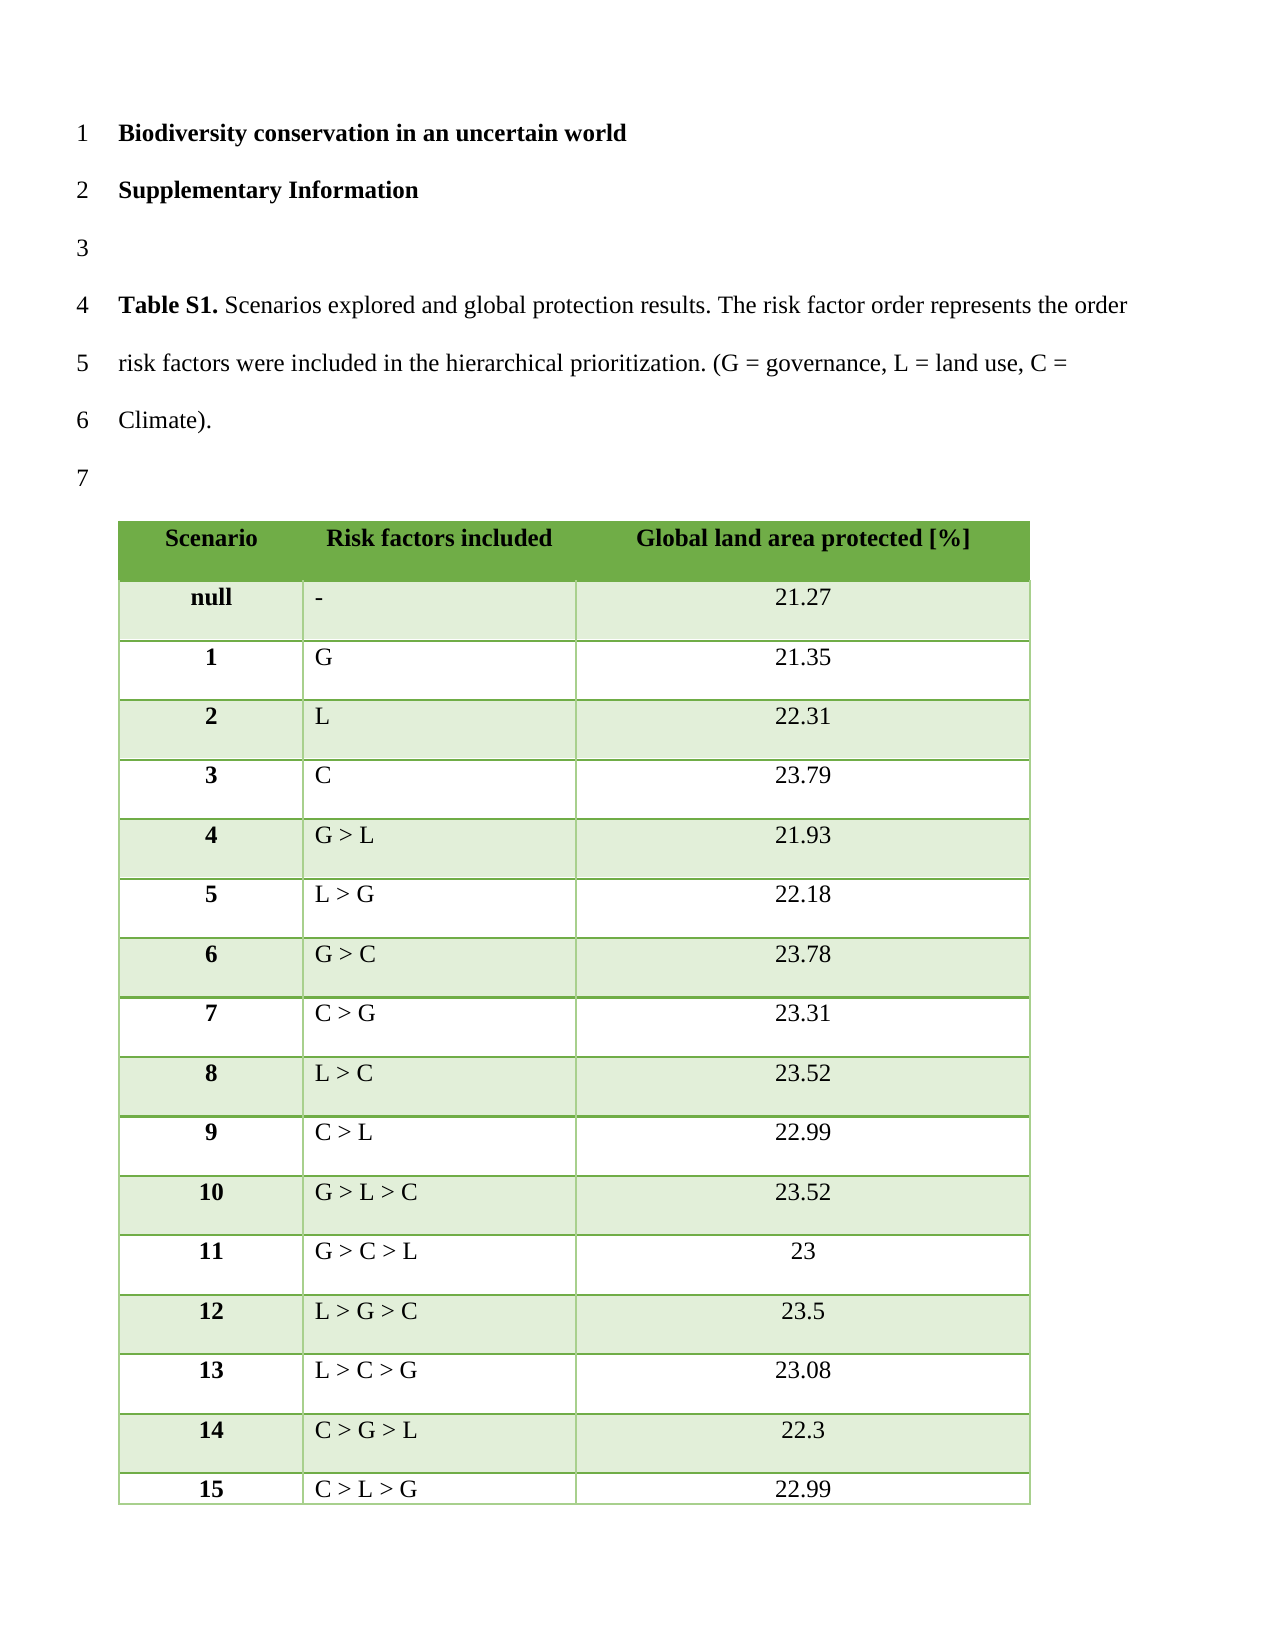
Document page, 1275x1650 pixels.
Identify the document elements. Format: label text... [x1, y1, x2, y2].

table_cell null [120, 582, 302, 639]
table_header Global land area protected [%] [576, 523, 1030, 580]
table_cell 5 [120, 880, 302, 937]
table_cell 15 [120, 1474, 302, 1503]
table_cell G > C [304, 939, 575, 996]
text Supplementary Information [118, 176, 1157, 204]
table_cell 12 [120, 1296, 302, 1353]
table_cell 11 [120, 1236, 302, 1294]
table_cell L > C > G [304, 1355, 575, 1413]
table_cell 23.08 [577, 1355, 1029, 1413]
table_cell 9 [120, 1118, 302, 1175]
table_cell 22.31 [577, 701, 1029, 758]
table_cell 23.79 [577, 761, 1029, 818]
table_cell 23.52 [577, 1058, 1029, 1115]
table_cell 4 [120, 820, 302, 877]
table_cell - [304, 582, 575, 639]
table_cell 2 [120, 701, 302, 758]
table_cell 23.52 [577, 1177, 1029, 1234]
table_cell 8 [120, 1058, 302, 1115]
table_cell 21.35 [577, 642, 1029, 699]
table_cell 13 [120, 1355, 302, 1413]
table_cell G > L > C [304, 1177, 575, 1234]
table_cell 22.18 [577, 880, 1029, 937]
table_cell 1 [120, 642, 302, 699]
table_cell 23.78 [577, 939, 1029, 996]
table_cell L > C [304, 1058, 575, 1115]
table_cell 23.31 [577, 999, 1029, 1056]
table_cell 22.99 [577, 1474, 1029, 1503]
table_cell C > G > L [304, 1415, 575, 1472]
table_cell G > L [304, 820, 575, 877]
text Biodiversity conservation in an uncertain world [118, 118, 1157, 147]
table_cell 3 [120, 761, 302, 818]
text Table S1. Scenarios explored and global protection results. The risk factor order represents the order risk factors were included in the hierarchical prioritization. (G = governance, L = land use, C = Climate). [118, 291, 1157, 434]
table_header Scenario [120, 523, 303, 580]
table_cell C [304, 761, 575, 818]
table_cell L > G [304, 880, 575, 937]
table_cell 21.93 [577, 820, 1029, 877]
table_cell 6 [120, 939, 302, 996]
table_cell L > G > C [304, 1296, 575, 1353]
table_cell 23.5 [577, 1296, 1029, 1353]
table_cell 14 [120, 1415, 302, 1472]
table_cell G [304, 642, 575, 699]
table_cell 21.27 [577, 582, 1029, 639]
table_cell G > C > L [304, 1236, 575, 1294]
table_cell C > L > G [304, 1474, 575, 1503]
table_cell C > G [304, 999, 575, 1056]
table_cell L [304, 701, 575, 758]
table_cell 22.3 [577, 1415, 1029, 1472]
table_cell 23 [577, 1236, 1029, 1294]
table_header Risk factors included [303, 523, 576, 580]
table_cell 10 [120, 1177, 302, 1234]
table_cell 7 [120, 999, 302, 1056]
table_cell 22.99 [577, 1118, 1029, 1175]
table_cell C > L [304, 1118, 575, 1175]
